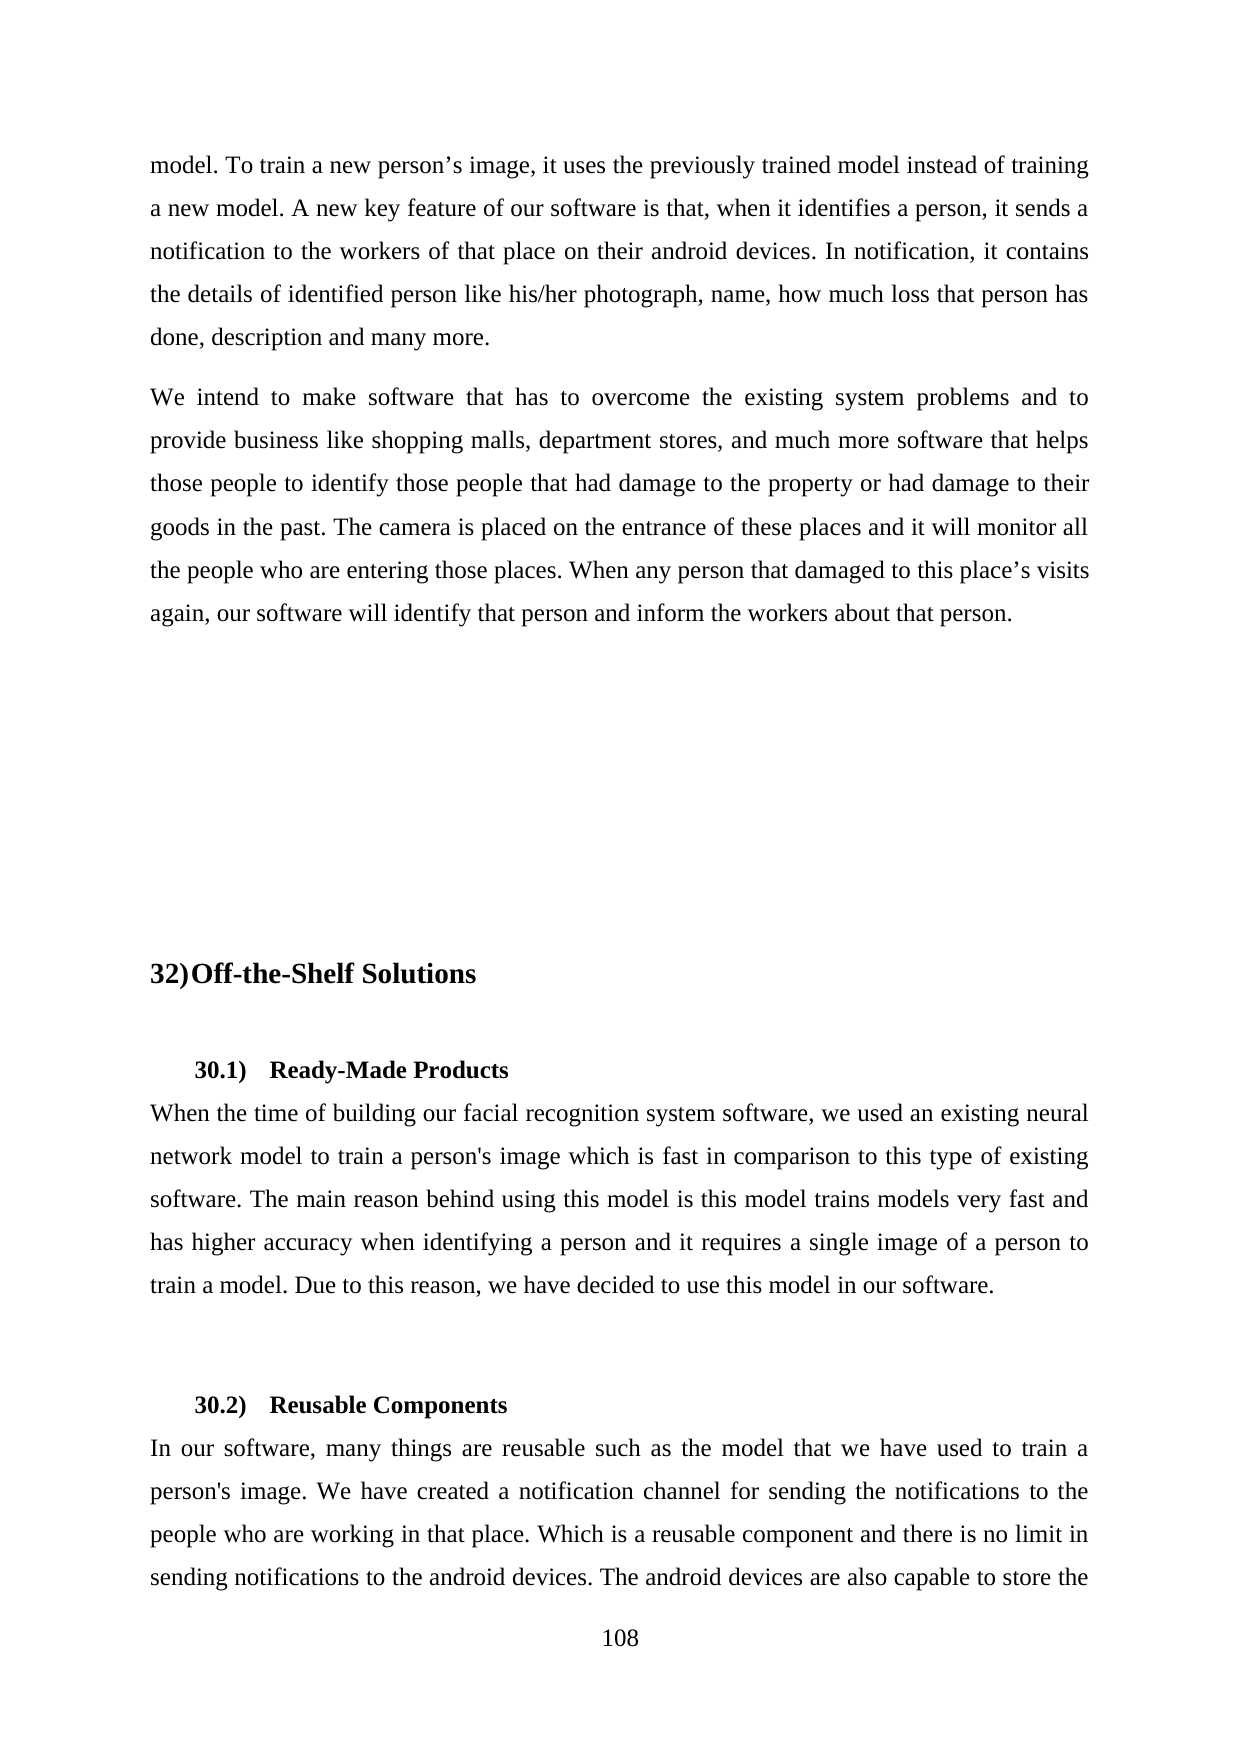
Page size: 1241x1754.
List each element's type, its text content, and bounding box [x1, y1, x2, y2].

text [150, 1433, 1090, 1591]
text We intend to make software that has to overcome the existing system problems and to provide business like shopping malls, department stores, and much more software that helps those people to identify those people that had damage to the property or had damage to their goods in the past. The camera is placed on the entrance of these places and it will monitor all the people who are entering those places. When any person that damaged to this place’s visits again, our software will identify that person and inform the workers about that person. [150, 382, 1090, 627]
subtitle Ready-Made Products [194, 1055, 1090, 1083]
text When the time of building our facial recognition system software, we used an existing neural network model to train a person's image which is fast in comparison to this type of existing software. The main reason behind using this model is this model trains models very fast and has higher accuracy when identifying a person and it requires a single image of a person to train a model. Due to this reason, we have decided to use this model in our software. [150, 1098, 1090, 1299]
subtitle Reusable Components [194, 1390, 1090, 1419]
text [150, 150, 1090, 351]
subtitle Off-the-Shelf Solutions [150, 957, 1090, 990]
